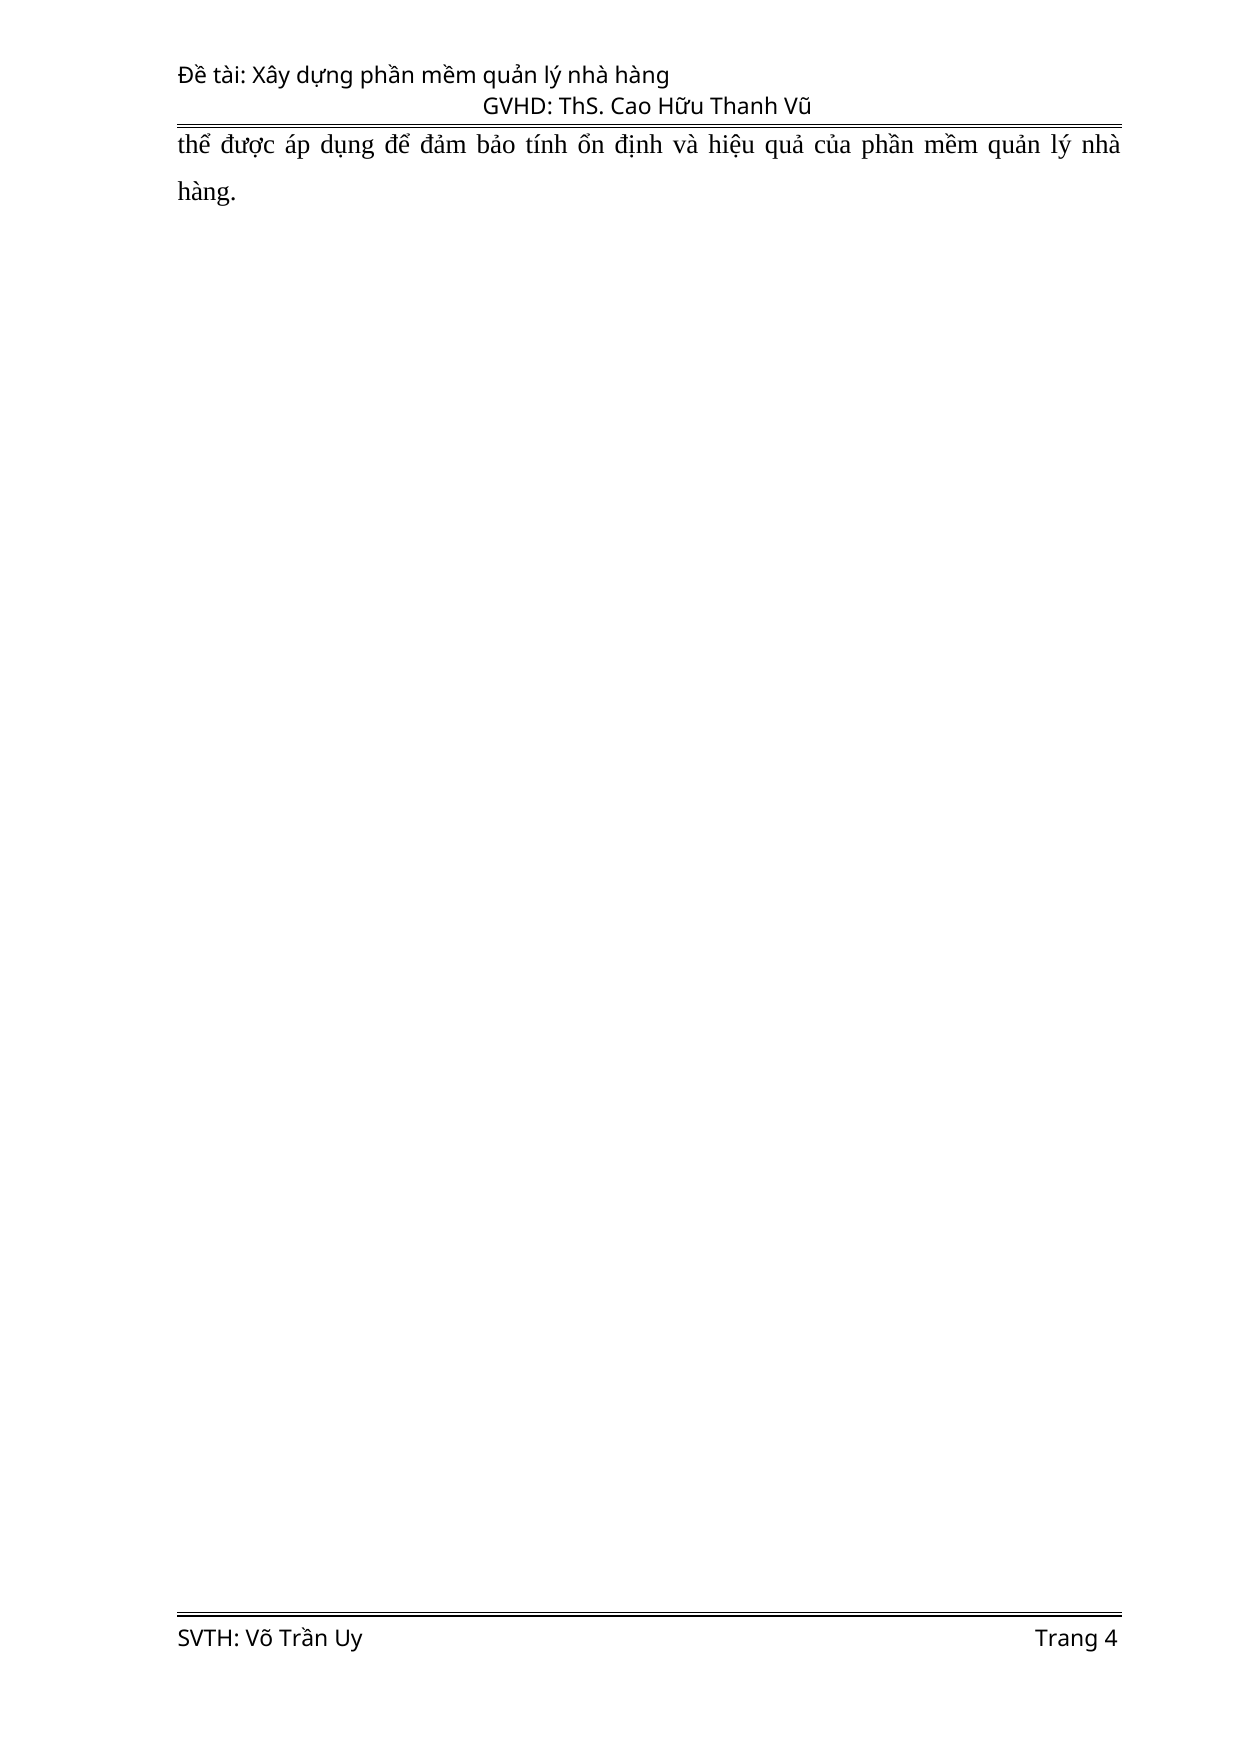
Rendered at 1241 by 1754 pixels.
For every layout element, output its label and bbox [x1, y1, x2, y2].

text [177, 128, 1122, 206]
